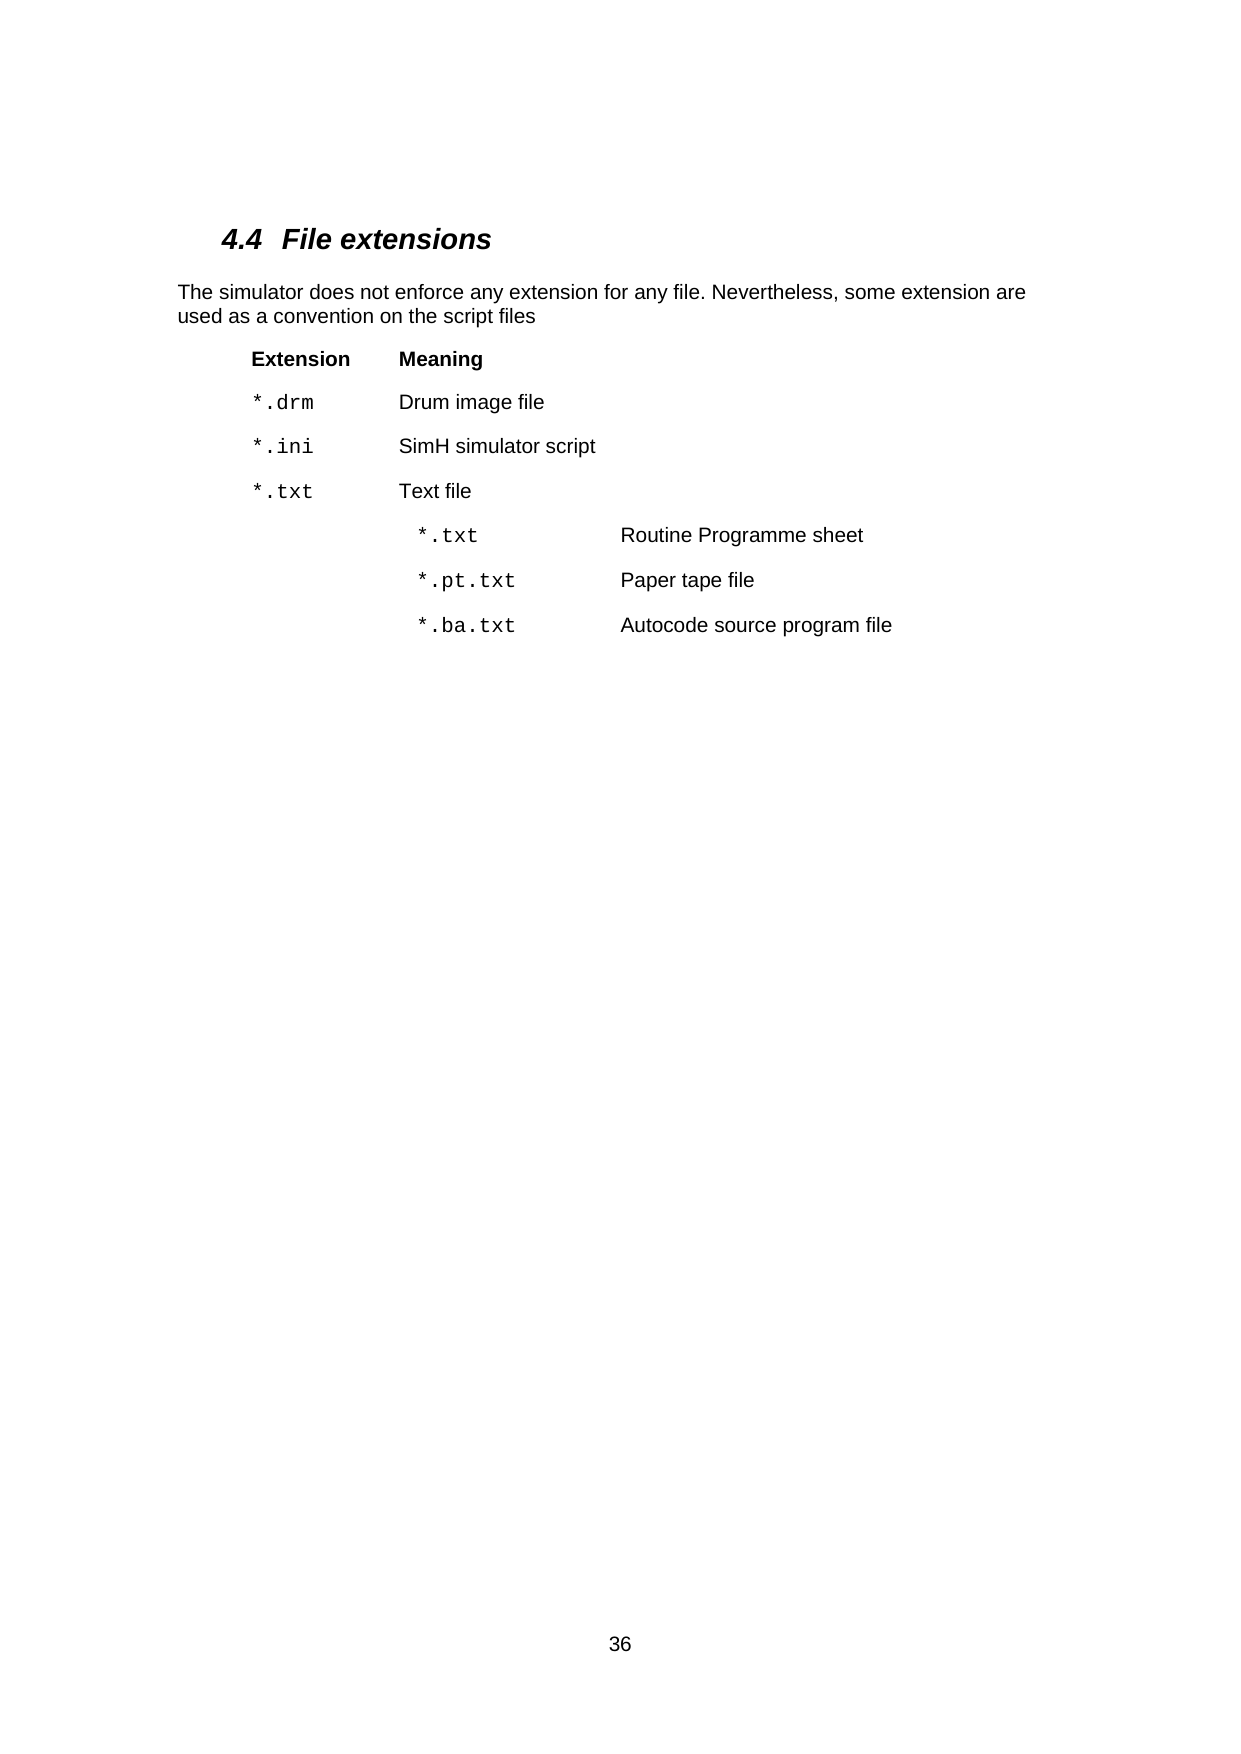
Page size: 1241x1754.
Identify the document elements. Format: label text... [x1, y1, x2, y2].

list Extension Meaning [177, 347, 1063, 371]
list *.ba.txt Autocode source program file [416, 612, 1063, 638]
list *.drm Drum image file [177, 389, 1063, 415]
list *.txt Routine Programme sheet [416, 523, 1063, 549]
list *.txt Text file [177, 479, 1063, 504]
subtitle File extensions [222, 222, 1063, 255]
list The simulator does not enforce any extension for any file. Nevertheless, some extension are used as a convention on the script files [177, 280, 1063, 328]
list *.ini SimH simulator script [177, 434, 1063, 460]
list *.pt.txt Paper tape file [416, 568, 1063, 594]
